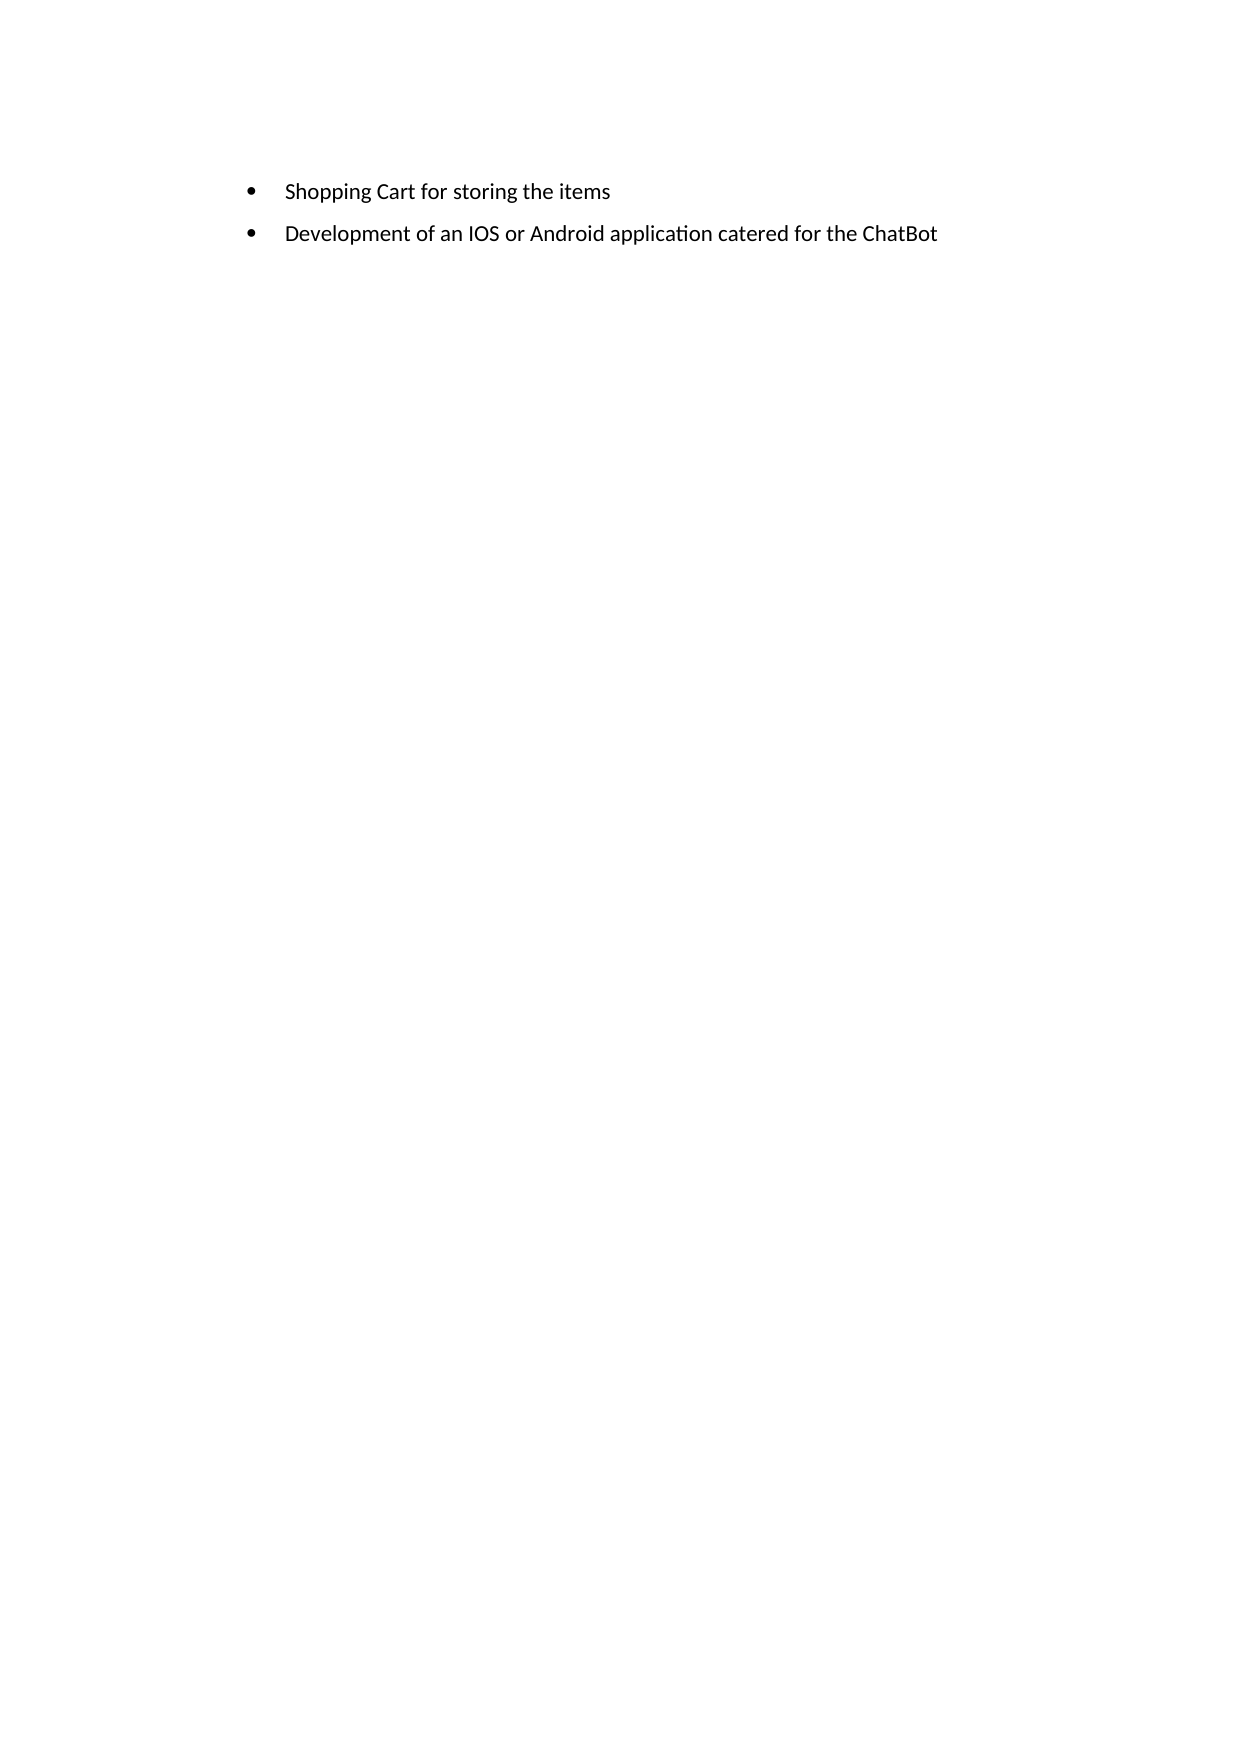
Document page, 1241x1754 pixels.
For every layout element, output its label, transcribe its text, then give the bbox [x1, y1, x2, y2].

list Development of an IOS or Android application catered for the ChatBot [247, 219, 1090, 247]
list Shopping Cart for storing the items [247, 177, 1090, 205]
